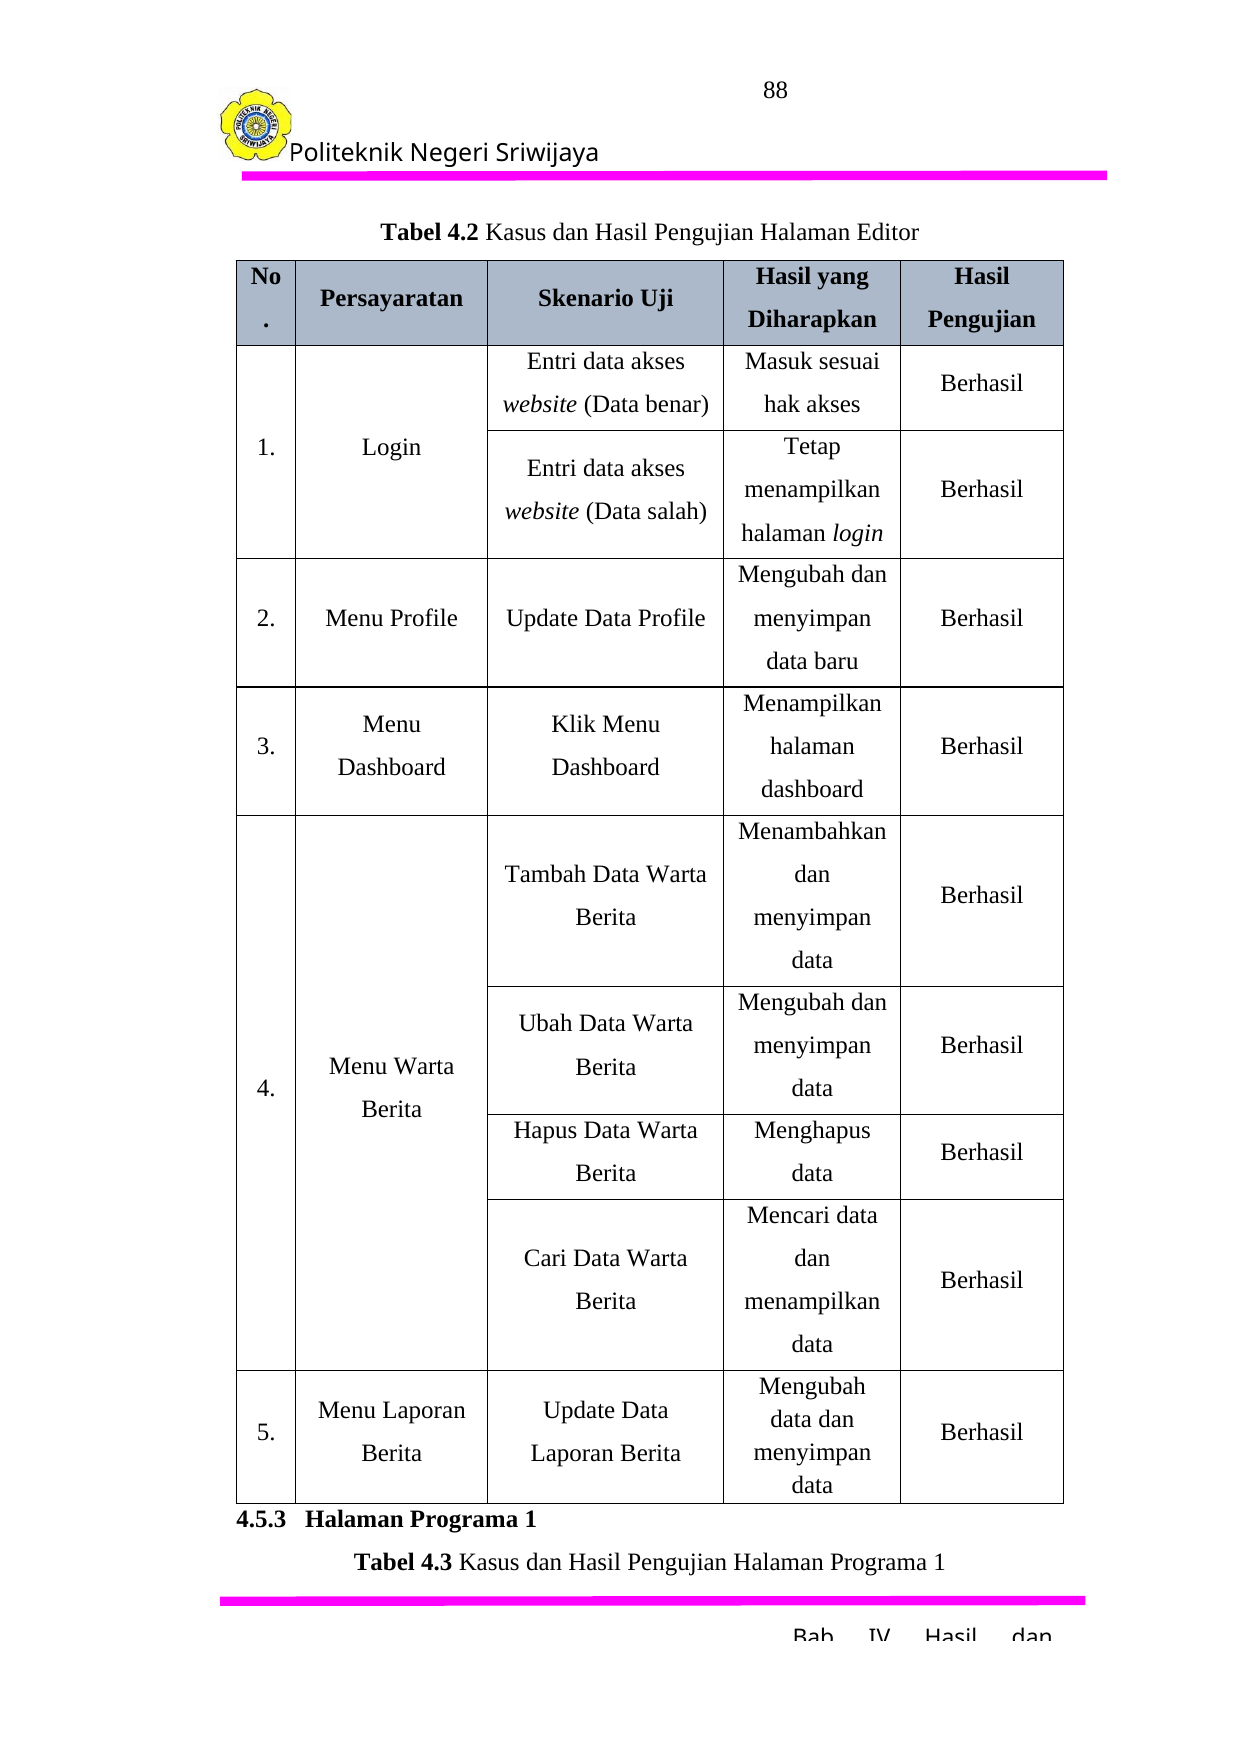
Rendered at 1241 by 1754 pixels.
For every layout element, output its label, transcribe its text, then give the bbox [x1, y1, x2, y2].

table_cell Berhasil [901, 346, 1063, 430]
table_cell Entri data akses website (Data salah) [488, 431, 723, 558]
table_cell Entri data akses website (Data benar) [488, 346, 723, 430]
table_header No. [237, 261, 295, 345]
table_cell Berhasil [901, 1115, 1063, 1199]
table_cell Menampilkan halaman dashboard [724, 688, 900, 814]
table_cell Menu Warta Berita [296, 816, 487, 1370]
table_cell Login [296, 346, 487, 558]
table_header Hasil yang Diharapkan [724, 261, 900, 345]
table_cell 4. [237, 816, 295, 1370]
table_cell Update Data Laporan Berita [488, 1371, 723, 1503]
text Tabel 4.3 Kasus dan Hasil Pengujian Halaman Programa 1 [236, 1547, 1063, 1576]
table_header Hasil Pengujian [901, 261, 1063, 345]
text Tabel 4.2 Kasus dan Hasil Pengujian Halaman Editor [236, 217, 1063, 246]
table_cell Tetap menampilkan halaman login [724, 431, 900, 558]
table_cell 5. [237, 1371, 295, 1503]
table_cell Masuk sesuai hak akses [724, 346, 900, 430]
table_cell Berhasil [901, 559, 1063, 686]
table_cell Hapus Data Warta Berita [488, 1115, 723, 1199]
table_header Persayaratan [296, 261, 487, 345]
table_cell Menu Laporan Berita [296, 1371, 487, 1503]
table_cell Ubah Data Warta Berita [488, 987, 723, 1114]
table_cell Berhasil [901, 1371, 1063, 1503]
table_cell Berhasil [901, 431, 1063, 558]
table_cell Berhasil [901, 816, 1063, 986]
table_cell 3. [237, 688, 295, 814]
table_cell 2. [237, 559, 295, 686]
table_cell Berhasil [901, 688, 1063, 814]
table_cell Menu Profile [296, 559, 487, 686]
table_cell Mengubah dan menyimpan data baru [724, 559, 900, 686]
picture [216, 87, 292, 159]
table_cell Mengubah data dan menyimpan data [724, 1371, 900, 1503]
table_cell Berhasil [901, 1200, 1063, 1370]
table_cell Tambah Data Warta Berita [488, 816, 723, 986]
table_header Skenario Uji [488, 261, 723, 345]
table_cell Mengubah dan menyimpan data [724, 987, 900, 1114]
table_cell Berhasil [901, 987, 1063, 1114]
list 4.5.3 Halaman Programa 1 [236, 1504, 1063, 1533]
table_cell Menu Dashboard [296, 688, 487, 814]
table_cell Menghapus data [724, 1115, 900, 1199]
table_cell Klik Menu Dashboard [488, 688, 723, 814]
table_cell Menambahkan dan menyimpan data [724, 816, 900, 986]
table_cell Mencari data dan menampilkan data [724, 1200, 900, 1370]
table_cell 1. [237, 346, 295, 558]
table_cell Update Data Profile [488, 559, 723, 686]
table_cell Cari Data Warta Berita [488, 1200, 723, 1370]
